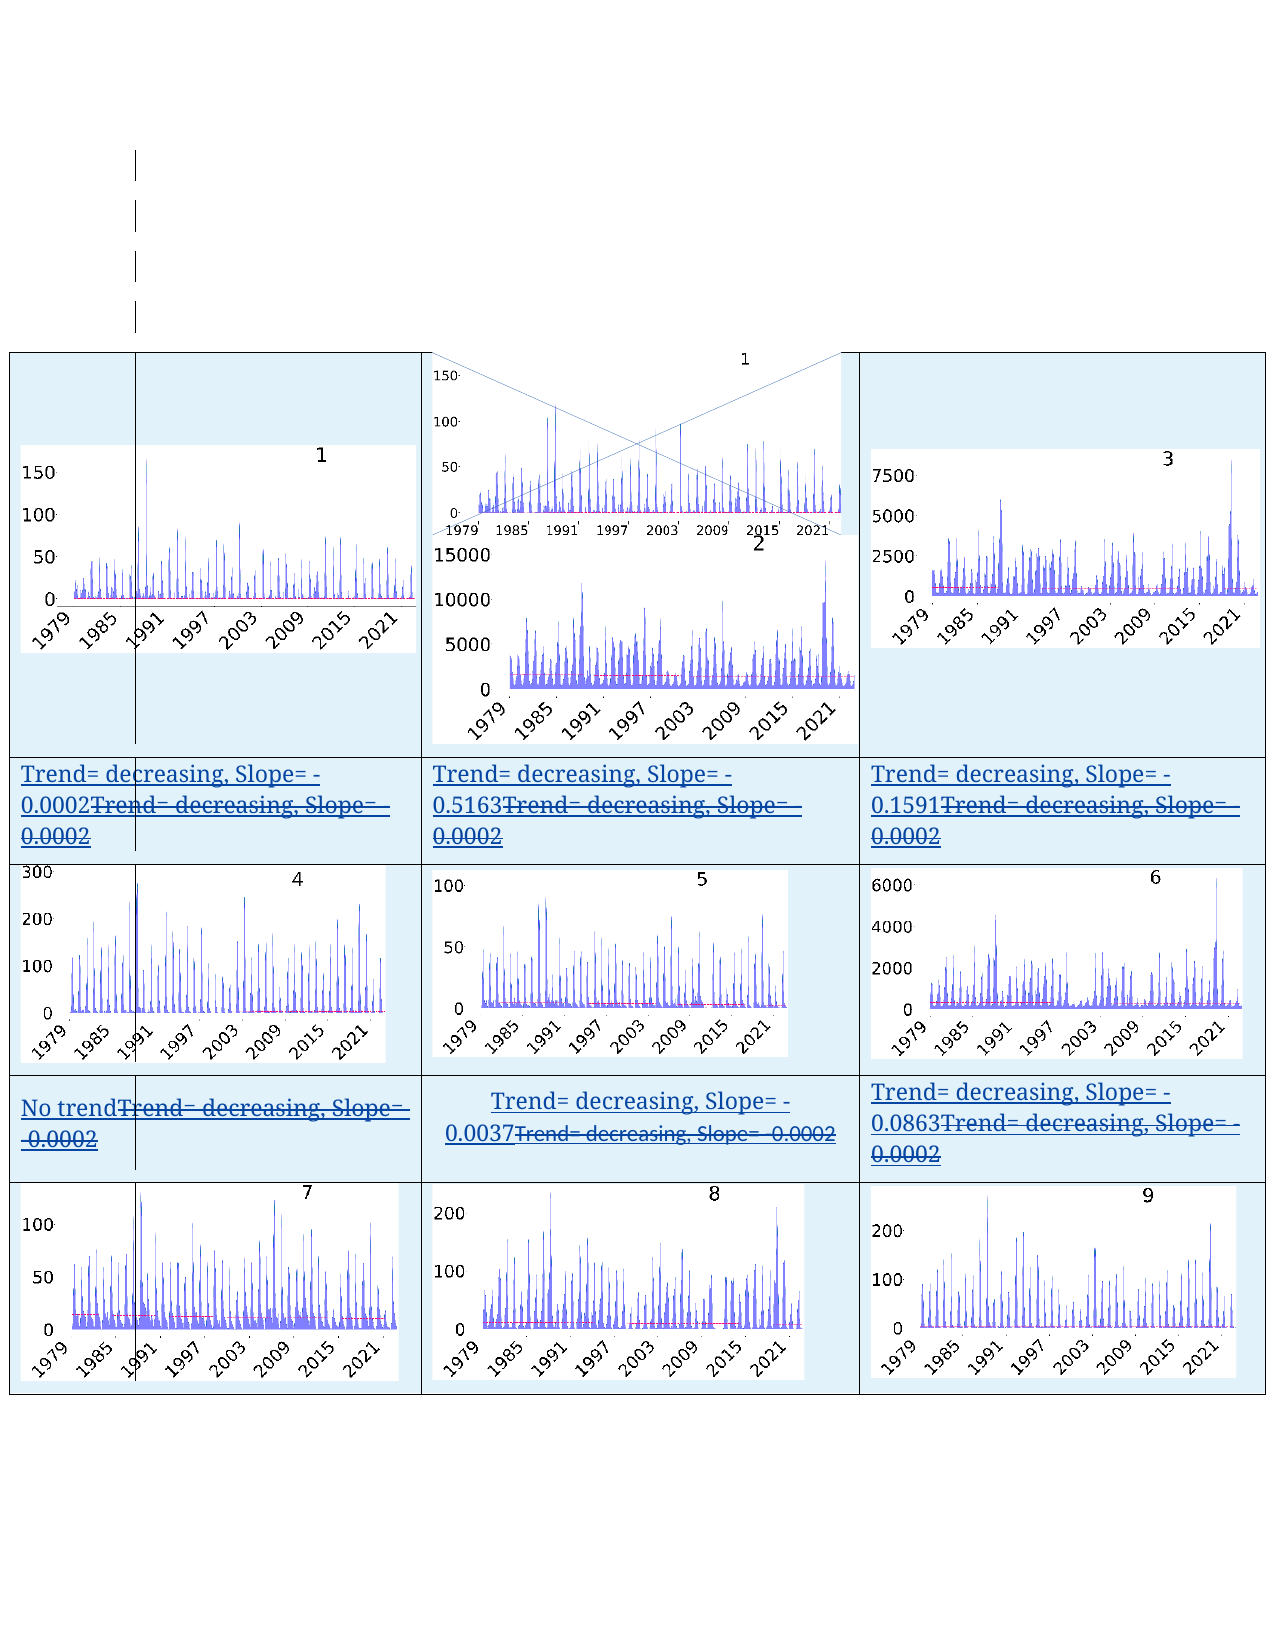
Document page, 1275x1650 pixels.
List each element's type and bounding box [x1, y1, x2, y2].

picture [870, 868, 1243, 1059]
picture [432, 1184, 805, 1380]
picture [870, 449, 1261, 648]
picture [20, 445, 135, 653]
picture [136, 445, 417, 653]
picture [432, 354, 634, 534]
picture [434, 352, 840, 443]
picture [639, 353, 842, 534]
picture [432, 870, 788, 1057]
picture [136, 1183, 399, 1381]
picture [20, 1183, 135, 1381]
picture [870, 1186, 1237, 1378]
picture [432, 445, 858, 744]
picture [20, 865, 386, 1063]
